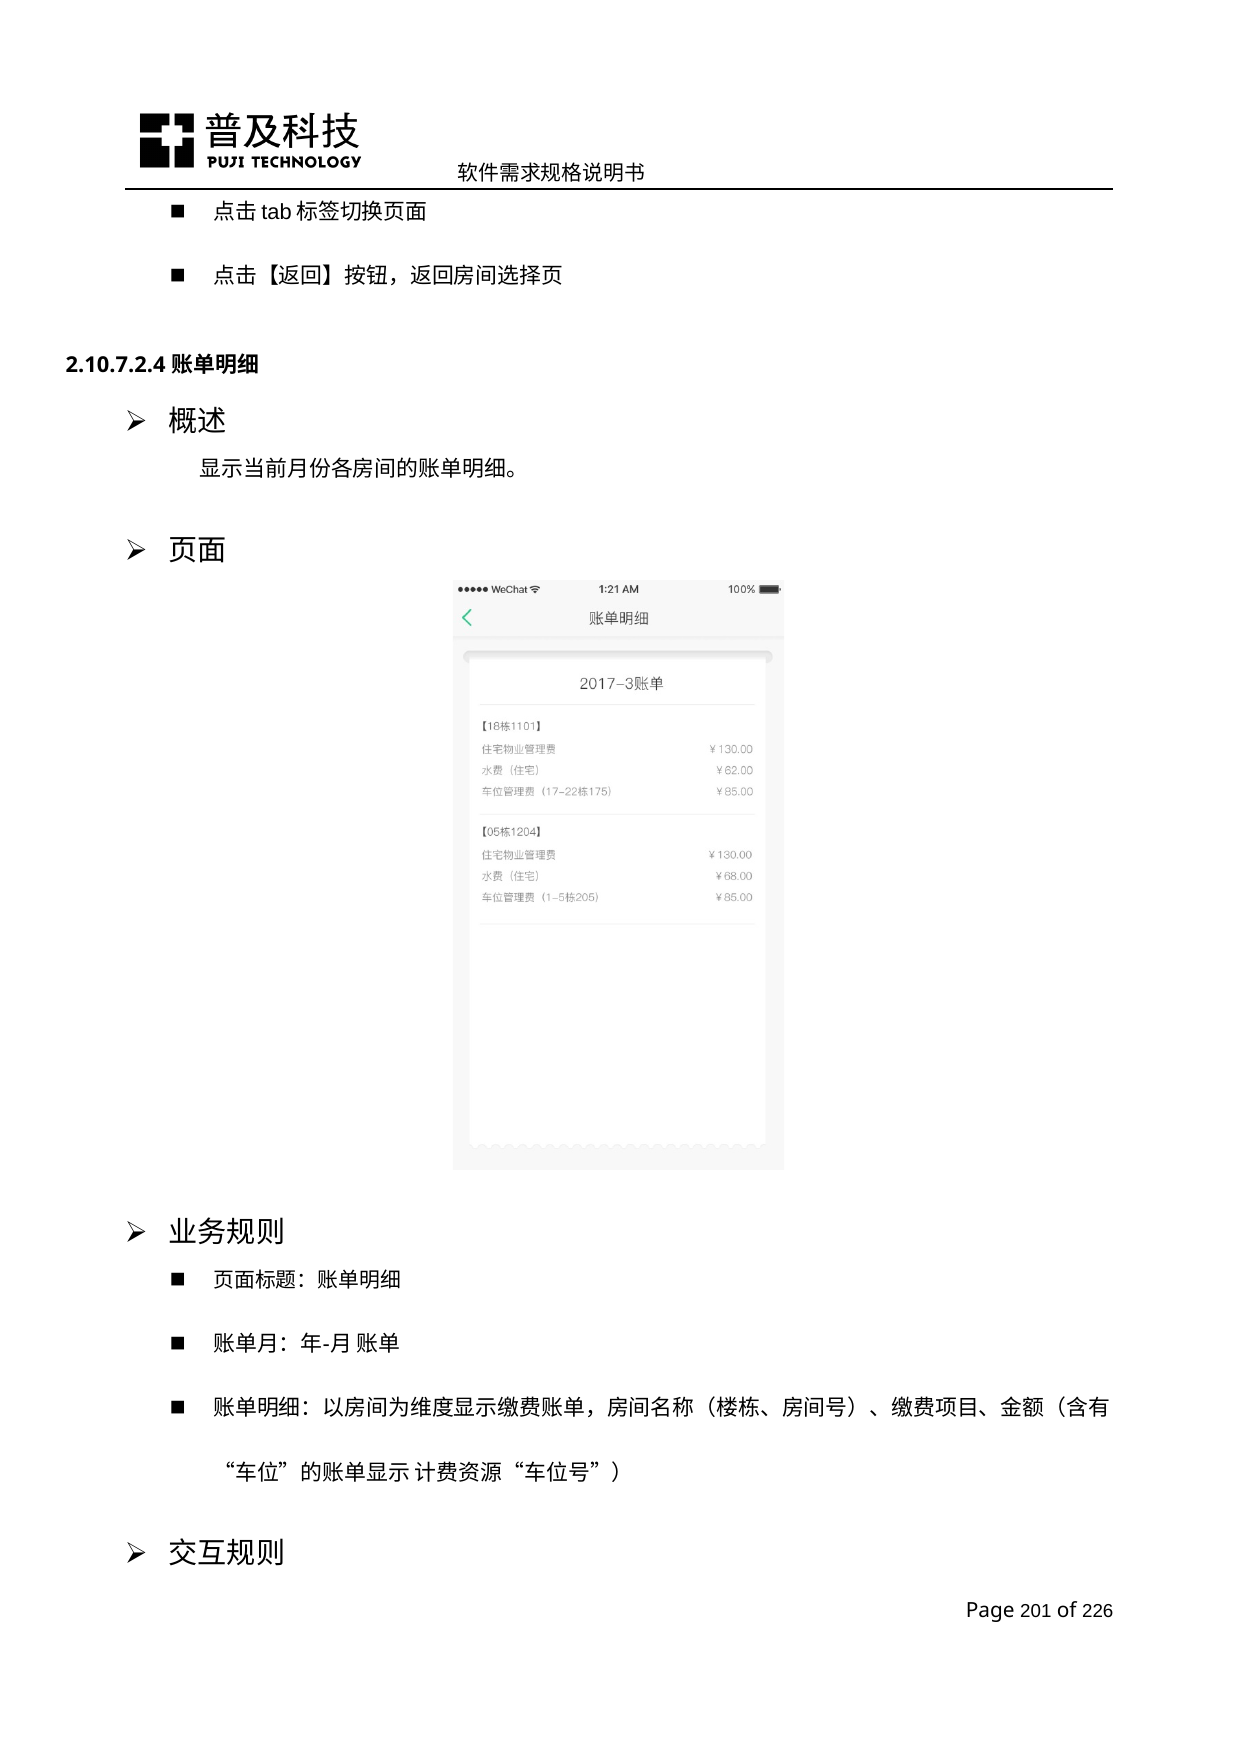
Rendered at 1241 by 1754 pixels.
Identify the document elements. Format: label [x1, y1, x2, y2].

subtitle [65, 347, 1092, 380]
picture [452, 580, 785, 1170]
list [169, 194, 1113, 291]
picture [124, 103, 365, 180]
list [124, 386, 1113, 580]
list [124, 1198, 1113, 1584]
